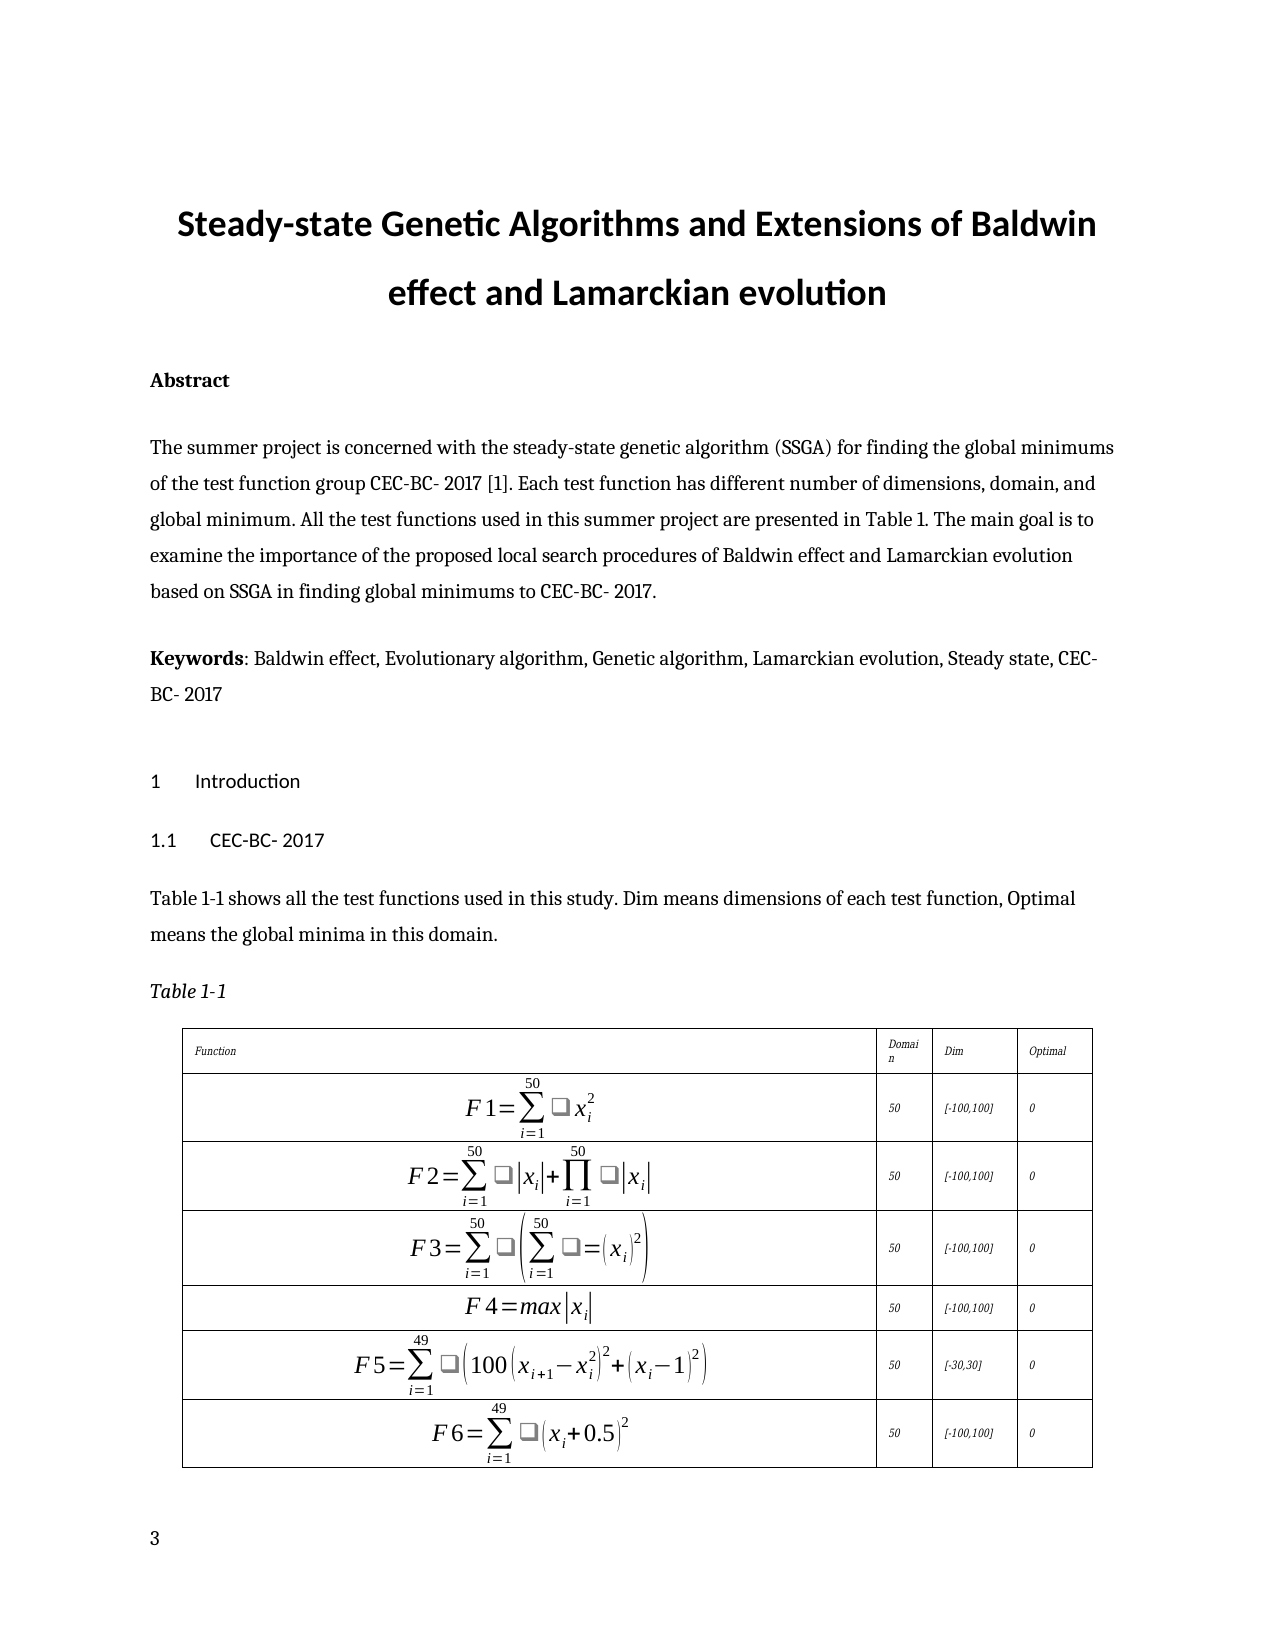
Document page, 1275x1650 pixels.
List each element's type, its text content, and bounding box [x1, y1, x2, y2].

table_cell [-100,100] [933, 1074, 1017, 1141]
text Keywords: Baldwin effect, Evolutionary algorithm, Genetic algorithm, Lamarckian evolution, Steady state, CEC-BC- 2017 [150, 647, 1125, 707]
table_cell [-100,100] [933, 1286, 1017, 1330]
table_cell 0 [1018, 1400, 1092, 1467]
table_cell [-100,100] [933, 1211, 1017, 1285]
text Abstract [150, 369, 1125, 393]
title Steady-state Genetic Algorithms and Extensions of Baldwin effect and Lamarckian evolution [150, 200, 1125, 314]
table_cell [-30,30] [933, 1331, 1017, 1398]
text Table 1-1 [150, 979, 1125, 1003]
table_cell [183, 1286, 876, 1330]
table_cell 0 [1018, 1211, 1092, 1285]
table_cell 50 [877, 1400, 932, 1467]
table_cell 0 [1018, 1331, 1092, 1398]
table_header Dim [933, 1029, 1017, 1073]
text The summer project is concerned with the steady-state genetic algorithm (SSGA) for finding the global minimums of the test function group CEC-BC- 2017 [1]. Each test function has different number of dimensions, domain, and global minimum. All the test functions used in this summer project are presented in Table 1. The main goal is to examine the importance of the proposed local search procedures of Baldwin effect and Lamarckian evolution based on SSGA in finding global minimums to CEC-BC- 2017. [150, 436, 1125, 604]
table_cell 0 [1018, 1074, 1092, 1141]
table_cell 50 [877, 1286, 932, 1330]
table_cell 0 [1018, 1286, 1092, 1330]
subtitle CEC-BC- 2017 [150, 828, 1125, 853]
table_cell 50 [877, 1211, 932, 1285]
table_cell [-100,100] [933, 1400, 1017, 1467]
table_cell 50 [877, 1074, 932, 1141]
table_cell 50 [877, 1331, 932, 1398]
table_header Domain [877, 1029, 932, 1073]
table_cell 50 [877, 1142, 932, 1210]
table_header Optimal [1018, 1029, 1092, 1073]
table_cell 0 [1018, 1142, 1092, 1210]
table_cell [-100,100] [933, 1142, 1017, 1210]
table_cell [183, 1400, 876, 1467]
table_cell [183, 1331, 876, 1398]
table_cell [183, 1211, 876, 1285]
text Table 1-1 shows all the test functions used in this study. Dim means dimensions of each test function, Optimal means the global minima in this domain. [150, 887, 1125, 947]
table_cell [183, 1142, 876, 1210]
table_cell [183, 1074, 876, 1141]
table_header Function [183, 1029, 876, 1073]
subtitle Introduction [150, 769, 1125, 794]
